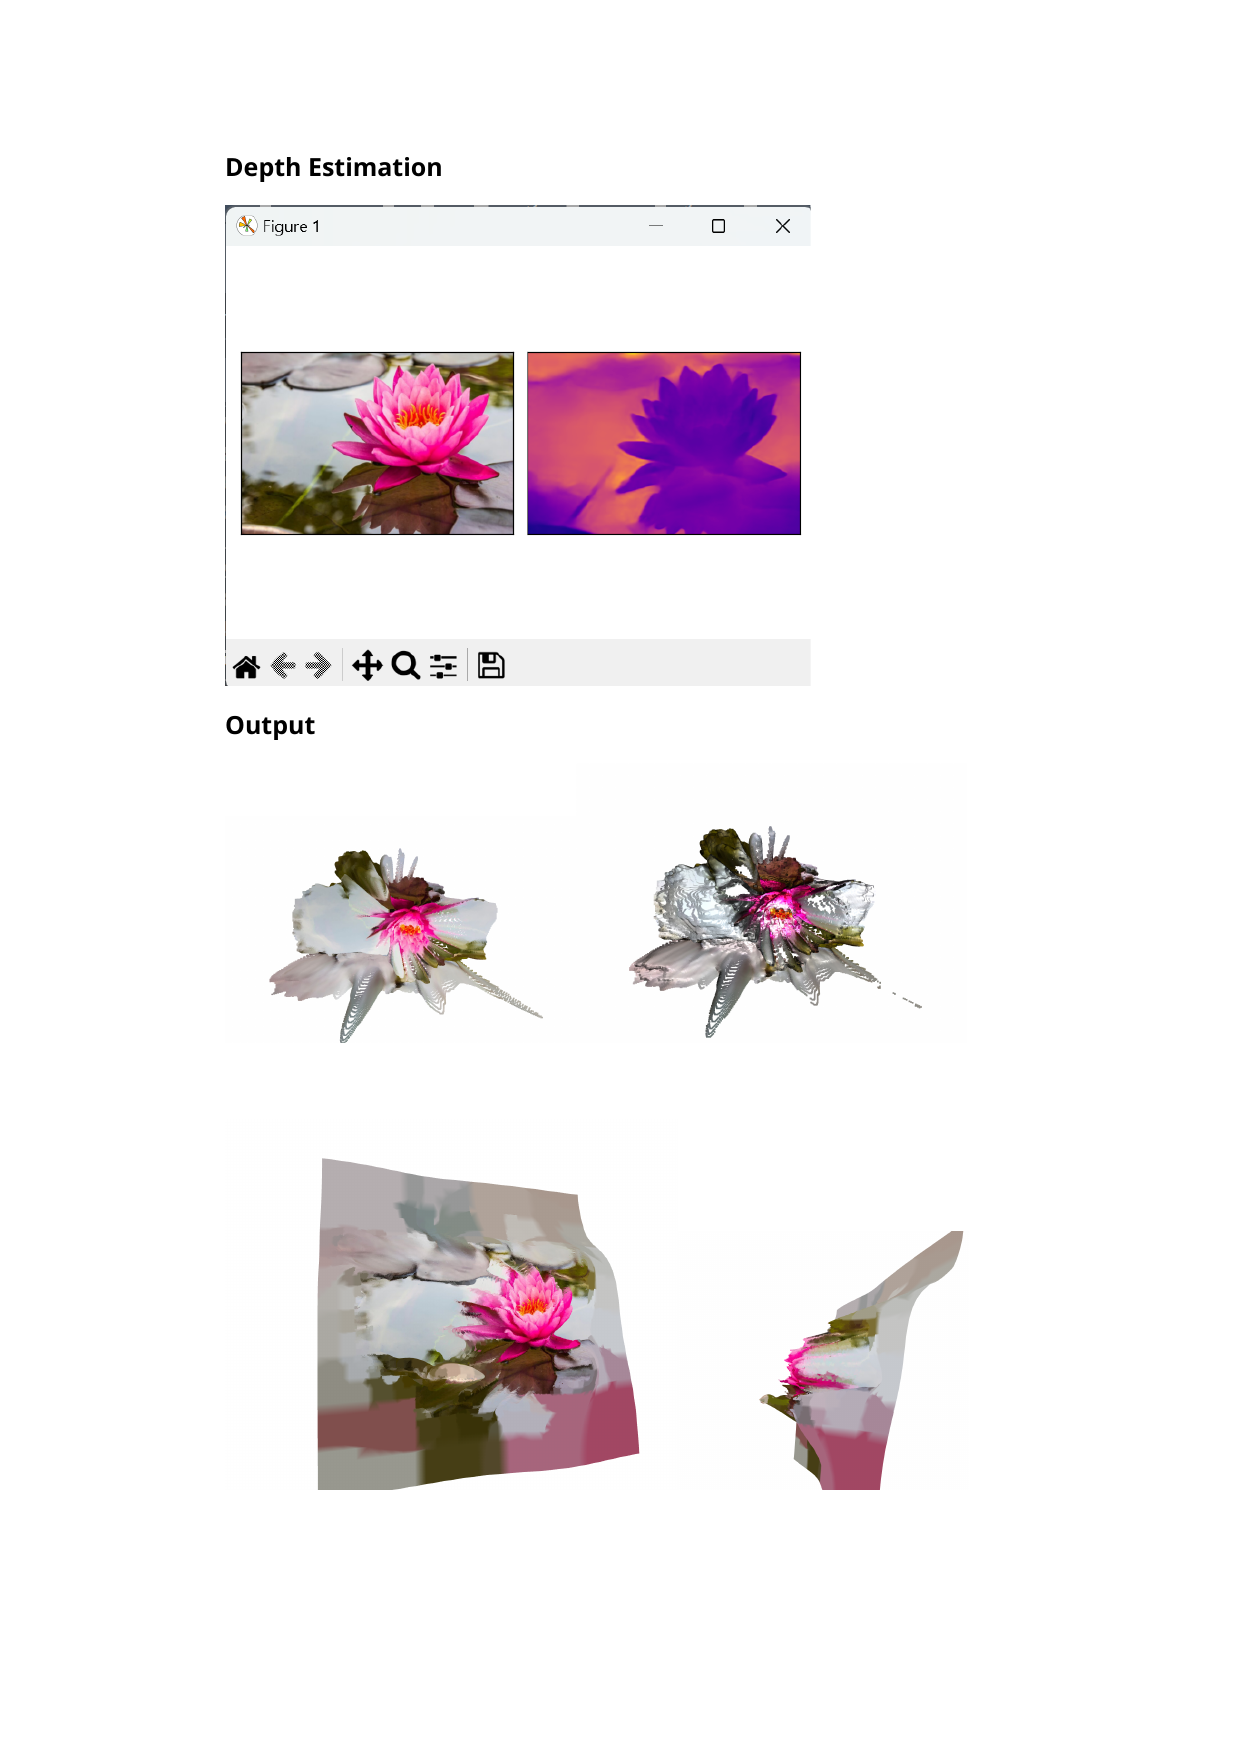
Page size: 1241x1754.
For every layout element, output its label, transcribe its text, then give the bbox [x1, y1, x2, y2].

text Depth Estimation [225, 150, 1090, 184]
picture [225, 205, 811, 686]
text Output [225, 707, 1090, 741]
picture [225, 763, 967, 1043]
picture [225, 1119, 969, 1490]
